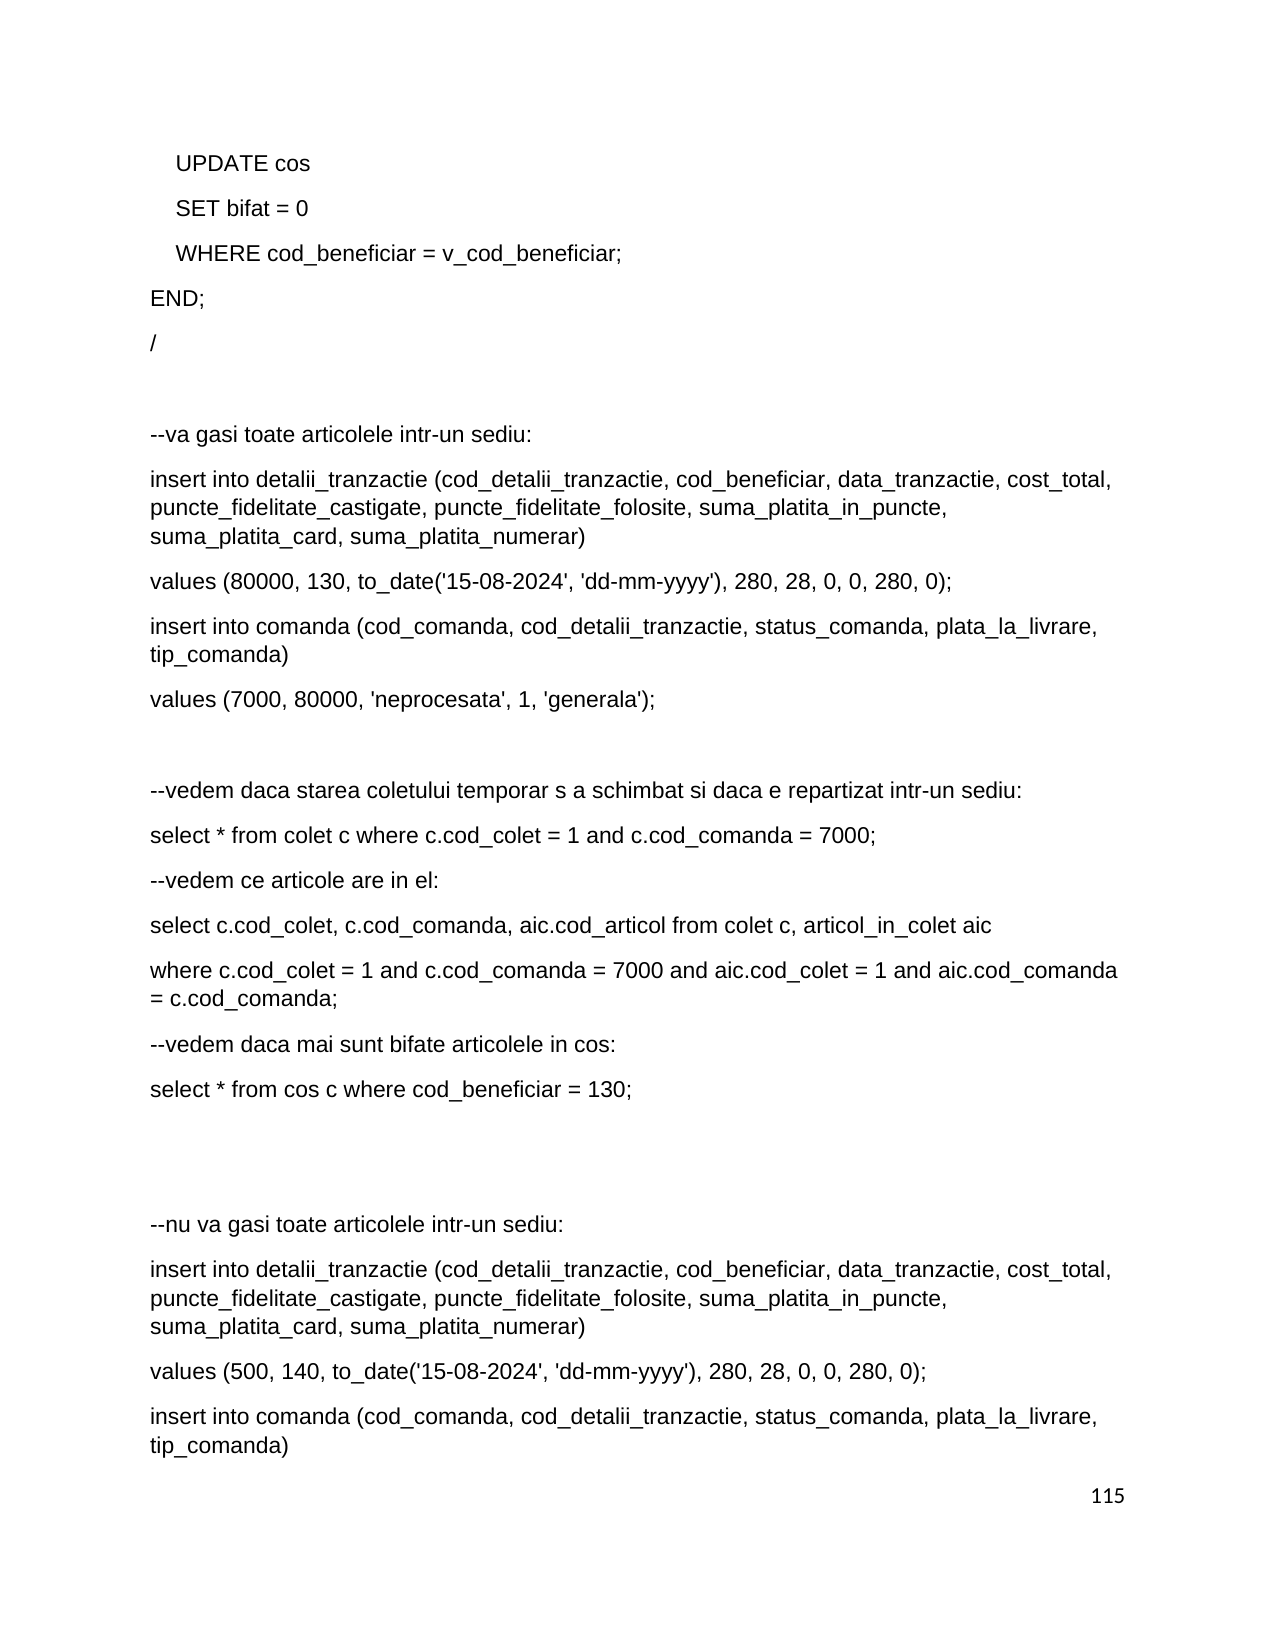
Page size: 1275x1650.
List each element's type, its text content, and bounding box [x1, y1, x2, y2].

text values (80000, 130, to_date('15-08-2024', 'dd-mm-yyyy'), 280, 28, 0, 0, 280, 0); [150, 568, 1125, 594]
text END; [150, 285, 1125, 312]
text --vedem ce articole are in el: [150, 867, 1125, 893]
text insert into detalii_tranzactie (cod_detalii_tranzactie, cod_beneficiar, data_tranzactie, cost_total, puncte_fidelitate_castigate, puncte_fidelitate_folosite, suma_platita_in_puncte, suma_platita_card, suma_platita_numerar) [150, 466, 1125, 549]
text select c.cod_colet, c.cod_comanda, aic.cod_articol from colet c, articol_in_colet aic [150, 912, 1125, 938]
text --nu va gasi toate articolele intr-un sediu: [150, 1211, 1125, 1237]
text UPDATE cos [150, 150, 1125, 176]
text select * from colet c where c.cod_colet = 1 and c.cod_comanda = 7000; [150, 822, 1125, 848]
text values (500, 140, to_date('15-08-2024', 'dd-mm-yyyy'), 280, 28, 0, 0, 280, 0); [150, 1358, 1125, 1384]
text insert into comanda (cod_comanda, cod_detalii_tranzactie, status_comanda, plata_la_livrare, tip_comanda) [150, 613, 1125, 668]
text insert into detalii_tranzactie (cod_detalii_tranzactie, cod_beneficiar, data_tranzactie, cost_total, puncte_fidelitate_castigate, puncte_fidelitate_folosite, suma_platita_in_puncte, suma_platita_card, suma_platita_numerar) [150, 1256, 1125, 1339]
text WHERE cod_beneficiar = v_cod_beneficiar; [150, 240, 1125, 267]
text --vedem daca starea coletului temporar s a schimbat si daca e repartizat intr-un sediu: [150, 777, 1125, 803]
text select * from cos c where cod_beneficiar = 130; [150, 1076, 1125, 1102]
text --vedem daca mai sunt bifate articolele in cos: [150, 1031, 1125, 1057]
text insert into comanda (cod_comanda, cod_detalii_tranzactie, status_comanda, plata_la_livrare, tip_comanda) [150, 1403, 1125, 1458]
text --va gasi toate articolele intr-un sediu: [150, 421, 1125, 447]
text values (7000, 80000, 'neprocesata', 1, 'generala'); [150, 686, 1125, 713]
text SET bifat = 0 [150, 195, 1125, 221]
text / [150, 330, 1125, 357]
text where c.cod_colet = 1 and c.cod_comanda = 7000 and aic.cod_colet = 1 and aic.cod_comanda = c.cod_comanda; [150, 957, 1125, 1012]
